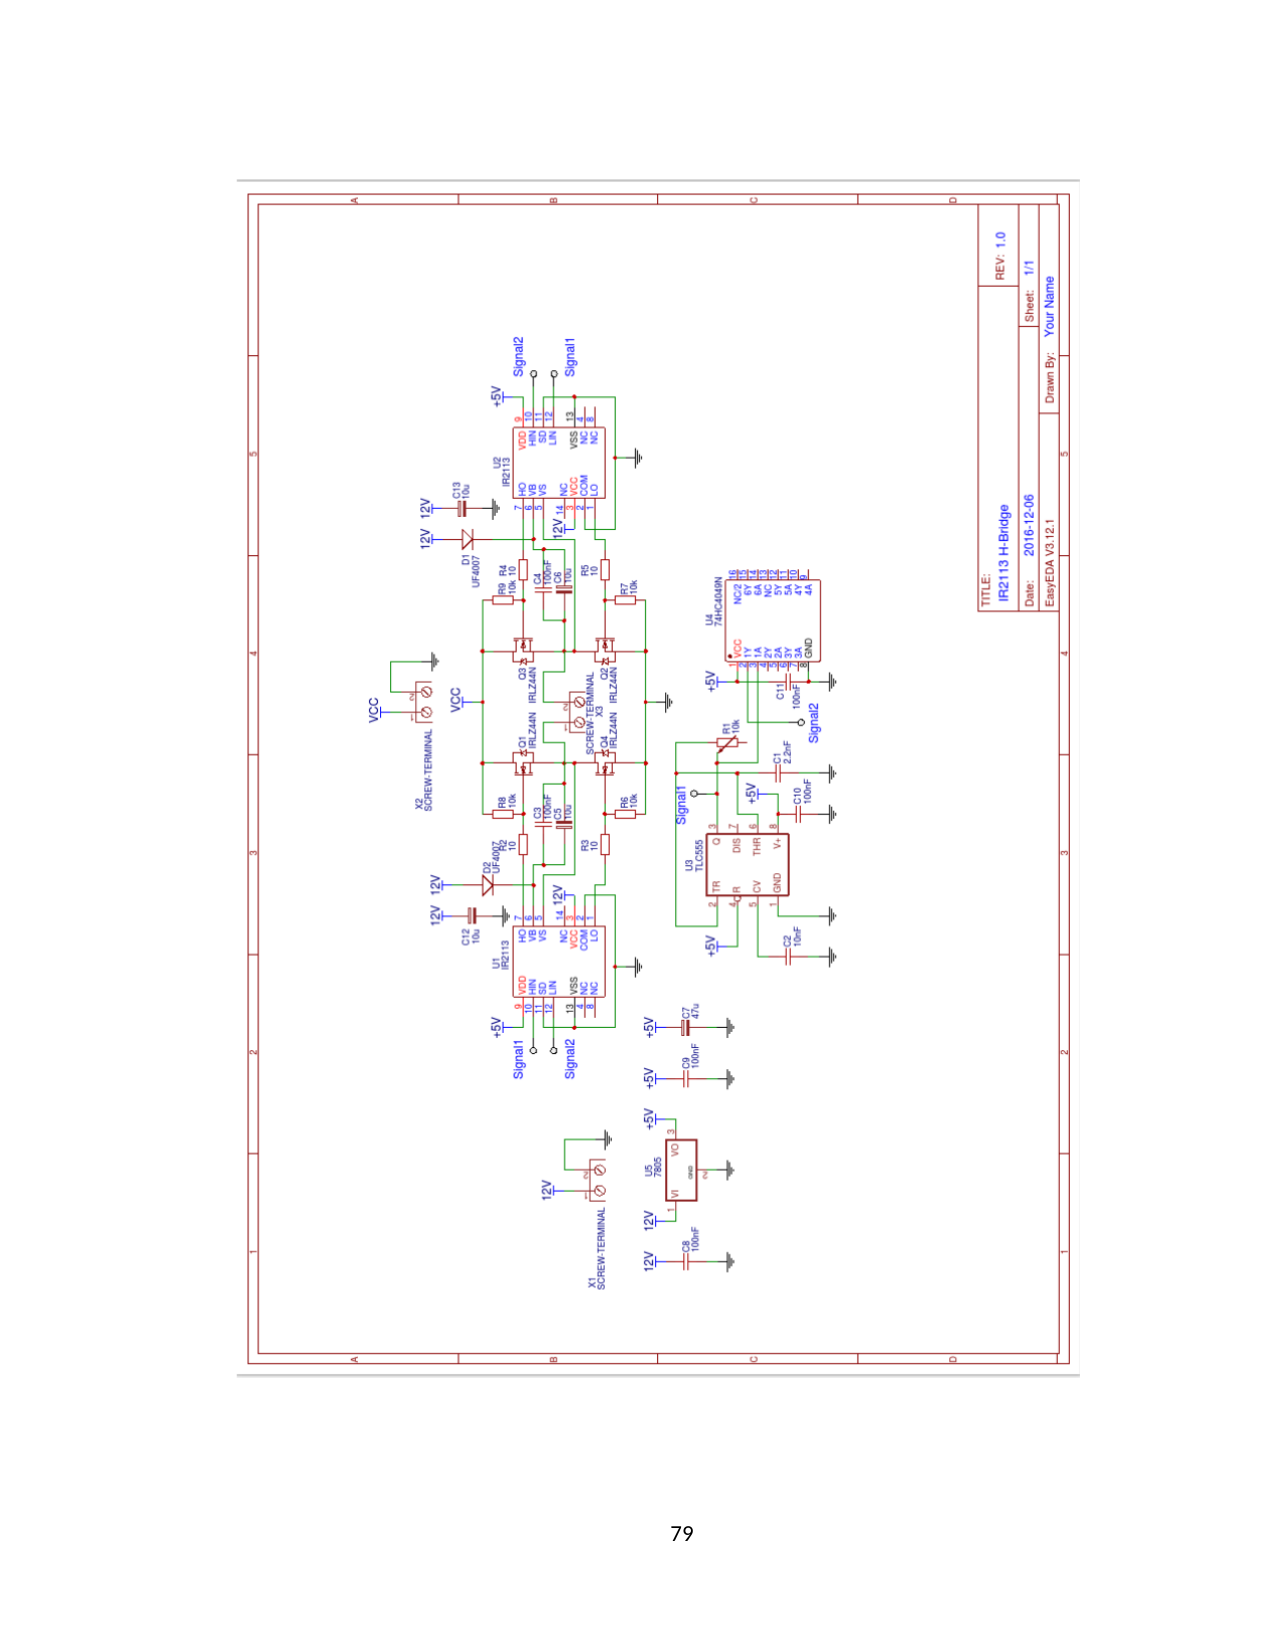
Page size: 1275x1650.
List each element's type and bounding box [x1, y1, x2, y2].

picture [237, 180, 1080, 1377]
